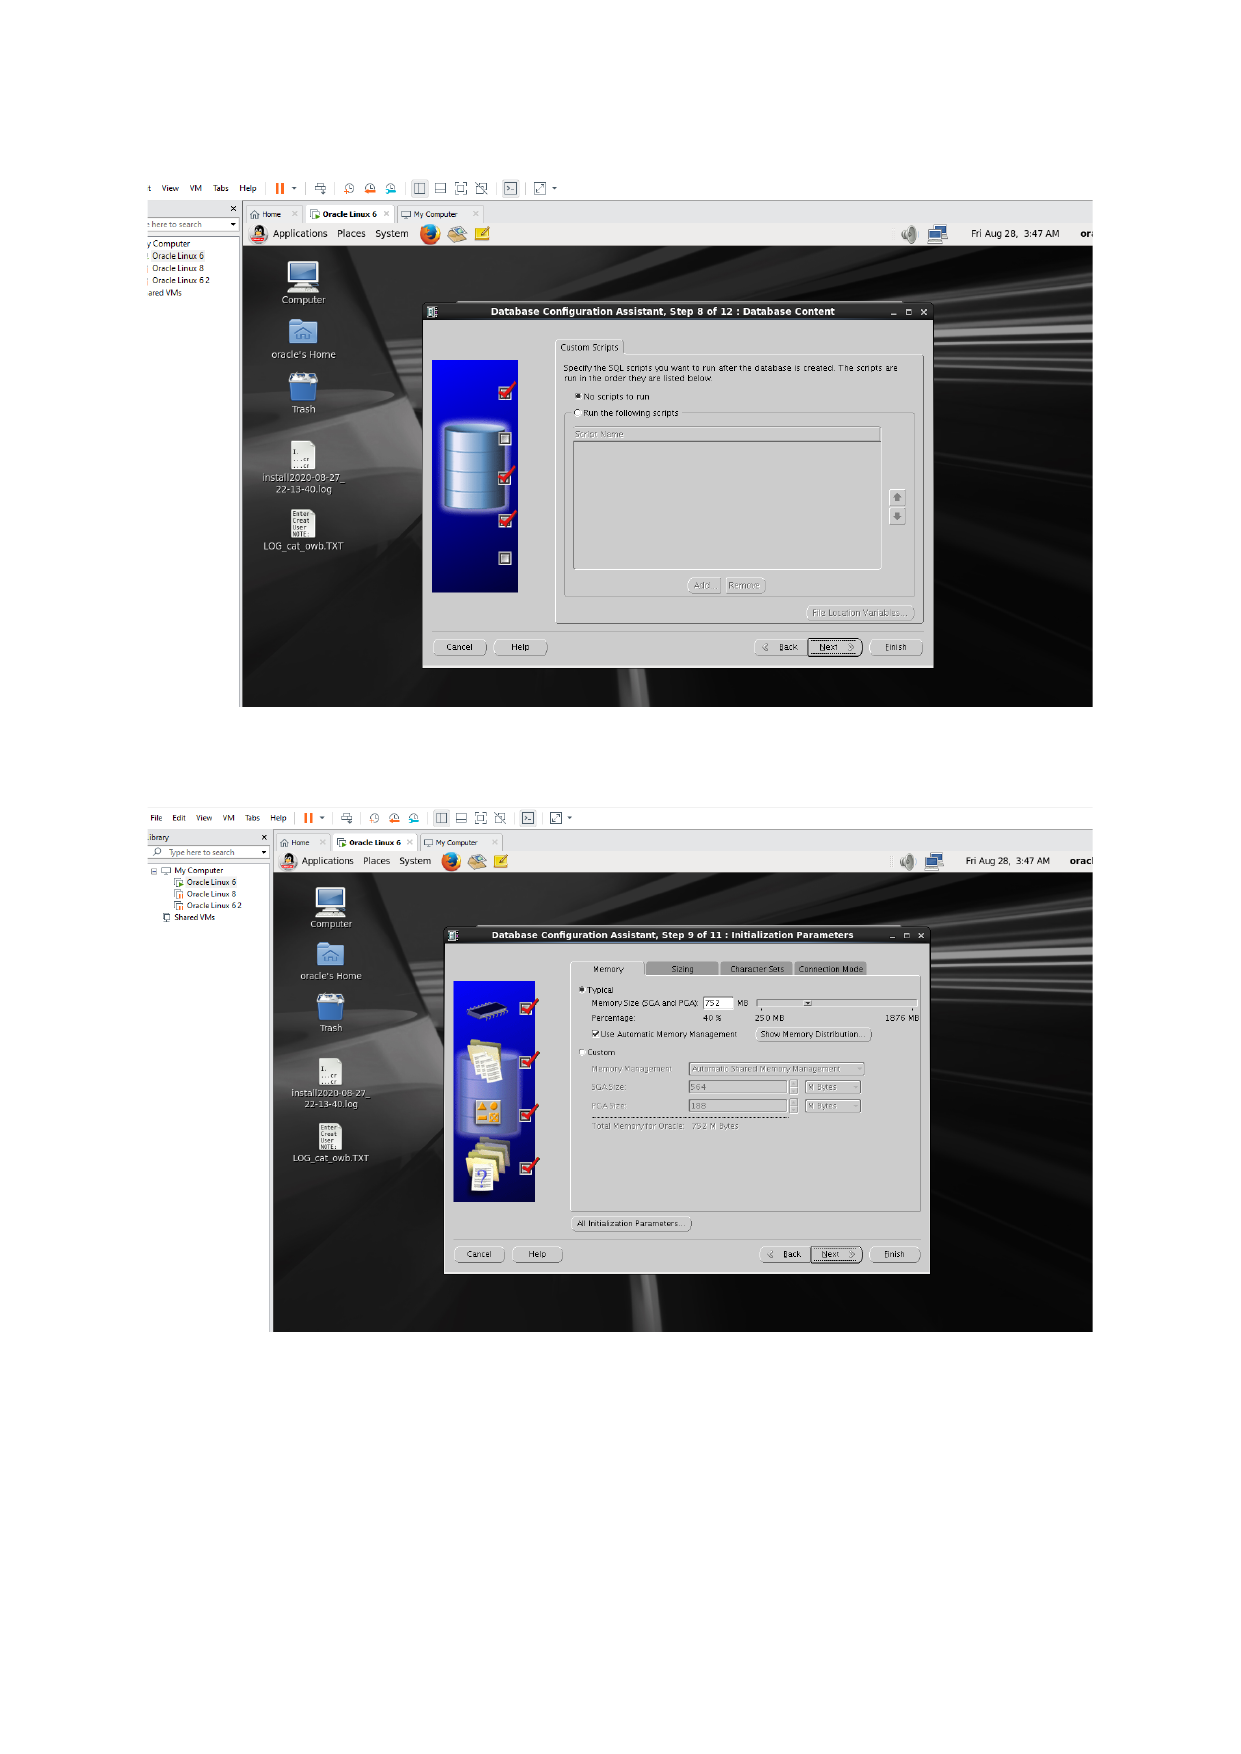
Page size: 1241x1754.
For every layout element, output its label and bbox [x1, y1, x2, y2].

picture [147, 802, 1093, 1332]
picture [147, 177, 1093, 707]
